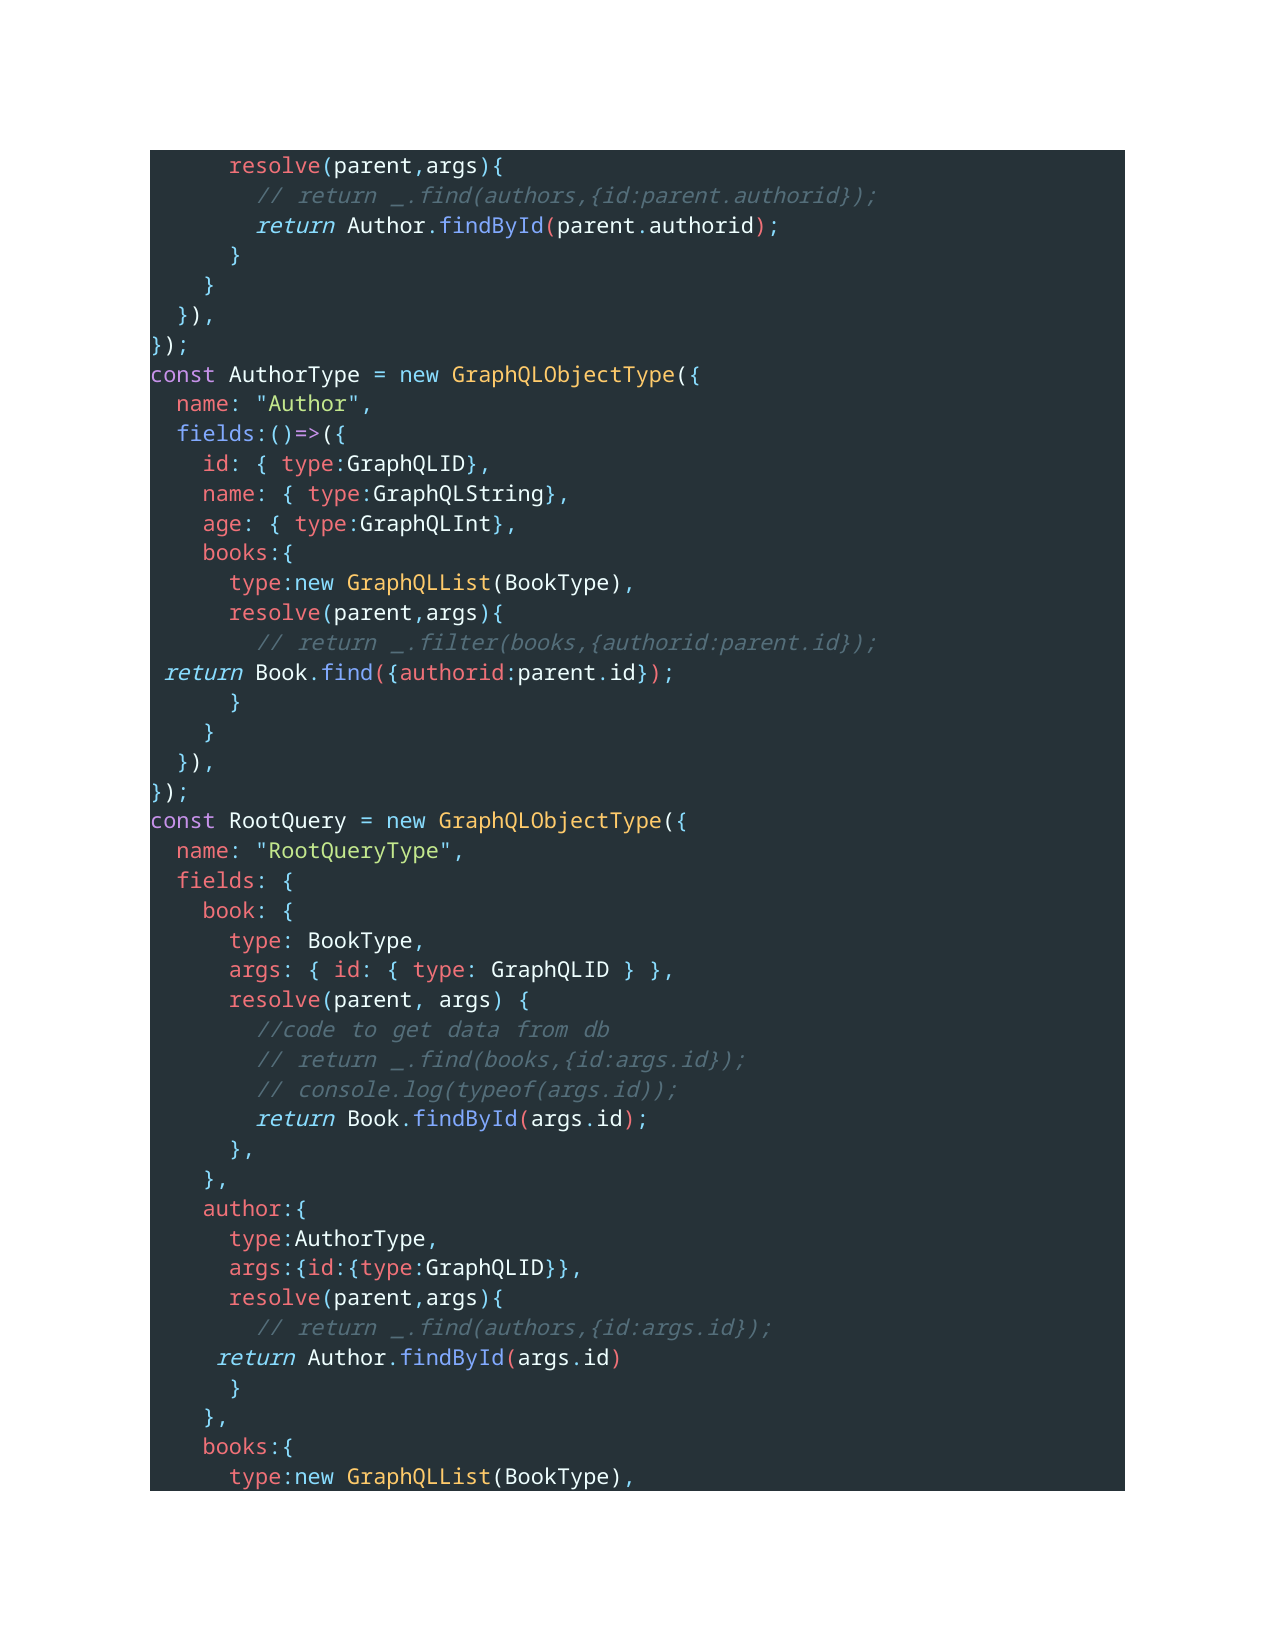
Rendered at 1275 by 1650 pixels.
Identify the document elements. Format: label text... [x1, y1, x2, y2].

text books:{ [150, 537, 1125, 567]
text // return _.filter(books,{authorid:parent.id}); [150, 627, 1125, 656]
text }, [150, 1133, 1125, 1163]
text args: { id: { type: GraphQLID } }, [150, 954, 1125, 984]
text }), [150, 746, 1125, 776]
text // return _.find(authors,{id:args.id}); [150, 1312, 1125, 1342]
text //code to get data from db [150, 1014, 1125, 1044]
text return Book.find({authorid:parent.id}); [150, 656, 1125, 686]
text const AuthorType = new GraphQLObjectType({ [150, 358, 1125, 388]
text } [150, 269, 1125, 299]
text } [150, 686, 1125, 716]
text resolve(parent,args){ [150, 1282, 1125, 1312]
text name: "Author", [150, 388, 1125, 418]
text // return _.find(books,{id:args.id}); [150, 1044, 1125, 1073]
text }, [150, 1163, 1125, 1193]
text type:new GraphQLList(BookType), [150, 567, 1125, 597]
text resolve(parent,args){ [150, 150, 1125, 180]
text resolve(parent,args){ [150, 597, 1125, 627]
text args:{id:{type:GraphQLID}}, [150, 1252, 1125, 1282]
text id: { type:GraphQLID}, [150, 448, 1125, 478]
text type: BookType, [150, 924, 1125, 954]
text resolve(parent, args) { [150, 984, 1125, 1014]
text } [150, 239, 1125, 269]
text type:AuthorType, [150, 1222, 1125, 1252]
text name: "RootQueryType", [150, 835, 1125, 865]
text return Author.findById(parent.authorid); [150, 209, 1125, 239]
text } [150, 1371, 1125, 1401]
text }); [150, 776, 1125, 805]
text fields:()=>({ [150, 418, 1125, 448]
text author:{ [150, 1193, 1125, 1222]
text books:{ [150, 1431, 1125, 1461]
text name: { type:GraphQLString}, [150, 478, 1125, 507]
text fields: { [150, 865, 1125, 895]
text type:new GraphQLList(BookType), [150, 1461, 1125, 1491]
text }); [150, 329, 1125, 358]
text // console.log(typeof(args.id)); [150, 1073, 1125, 1103]
text book: { [150, 895, 1125, 924]
text }), [150, 299, 1125, 329]
text }, [150, 1401, 1125, 1431]
text const RootQuery = new GraphQLObjectType({ [150, 805, 1125, 835]
text // return _.find(authors,{id:parent.authorid}); [150, 180, 1125, 209]
text return Book.findById(args.id); [150, 1103, 1125, 1133]
text } [150, 716, 1125, 746]
text age: { type:GraphQLInt}, [150, 507, 1125, 537]
text return Author.findById(args.id) [150, 1342, 1125, 1371]
